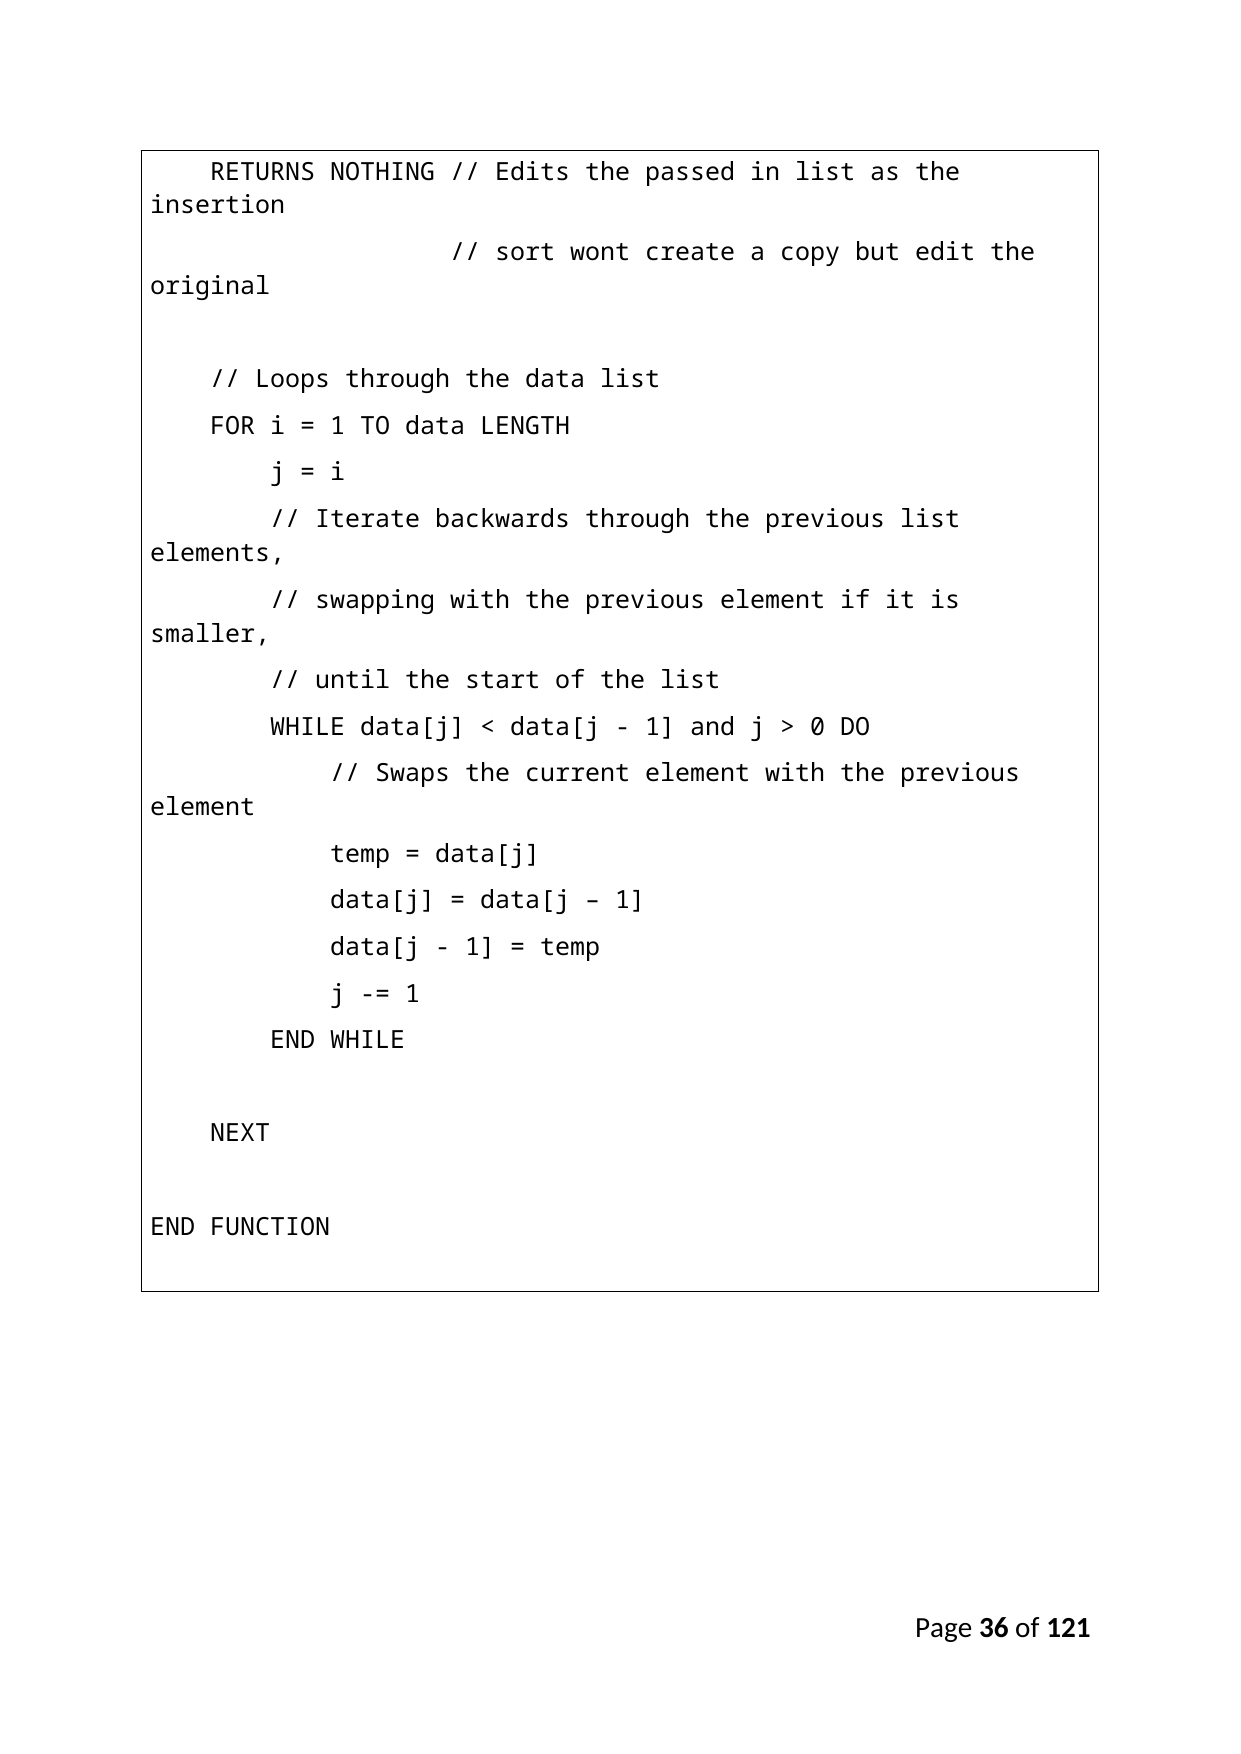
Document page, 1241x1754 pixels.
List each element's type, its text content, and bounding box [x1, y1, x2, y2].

text // Iterate backwards through the previous list elements, [142, 497, 1098, 569]
text END WHILE [142, 1019, 1098, 1056]
text NEXT [142, 1112, 1098, 1149]
text WHILE data[j] < data[j - 1] and j > 0 DO [142, 705, 1098, 742]
text RETURNS NOTHING // Edits the passed in list as the insertion [142, 151, 1098, 221]
text FOR i = 1 TO data LENGTH [142, 404, 1098, 442]
text END FUNCTION [142, 1205, 1098, 1242]
text // Loops through the data list [142, 358, 1098, 395]
text // until the start of the list [142, 659, 1098, 696]
text j -= 1 [142, 972, 1098, 1009]
text data[j] = data[j – 1] [142, 879, 1098, 916]
text temp = data[j] [142, 832, 1098, 870]
text j = i [142, 451, 1098, 488]
text // sort wont create a copy but edit the original [142, 231, 1098, 302]
text // swapping with the previous element if it is smaller, [142, 578, 1098, 649]
text // Swaps the current element with the previous element [142, 752, 1098, 823]
text data[j - 1] = temp [142, 926, 1098, 963]
